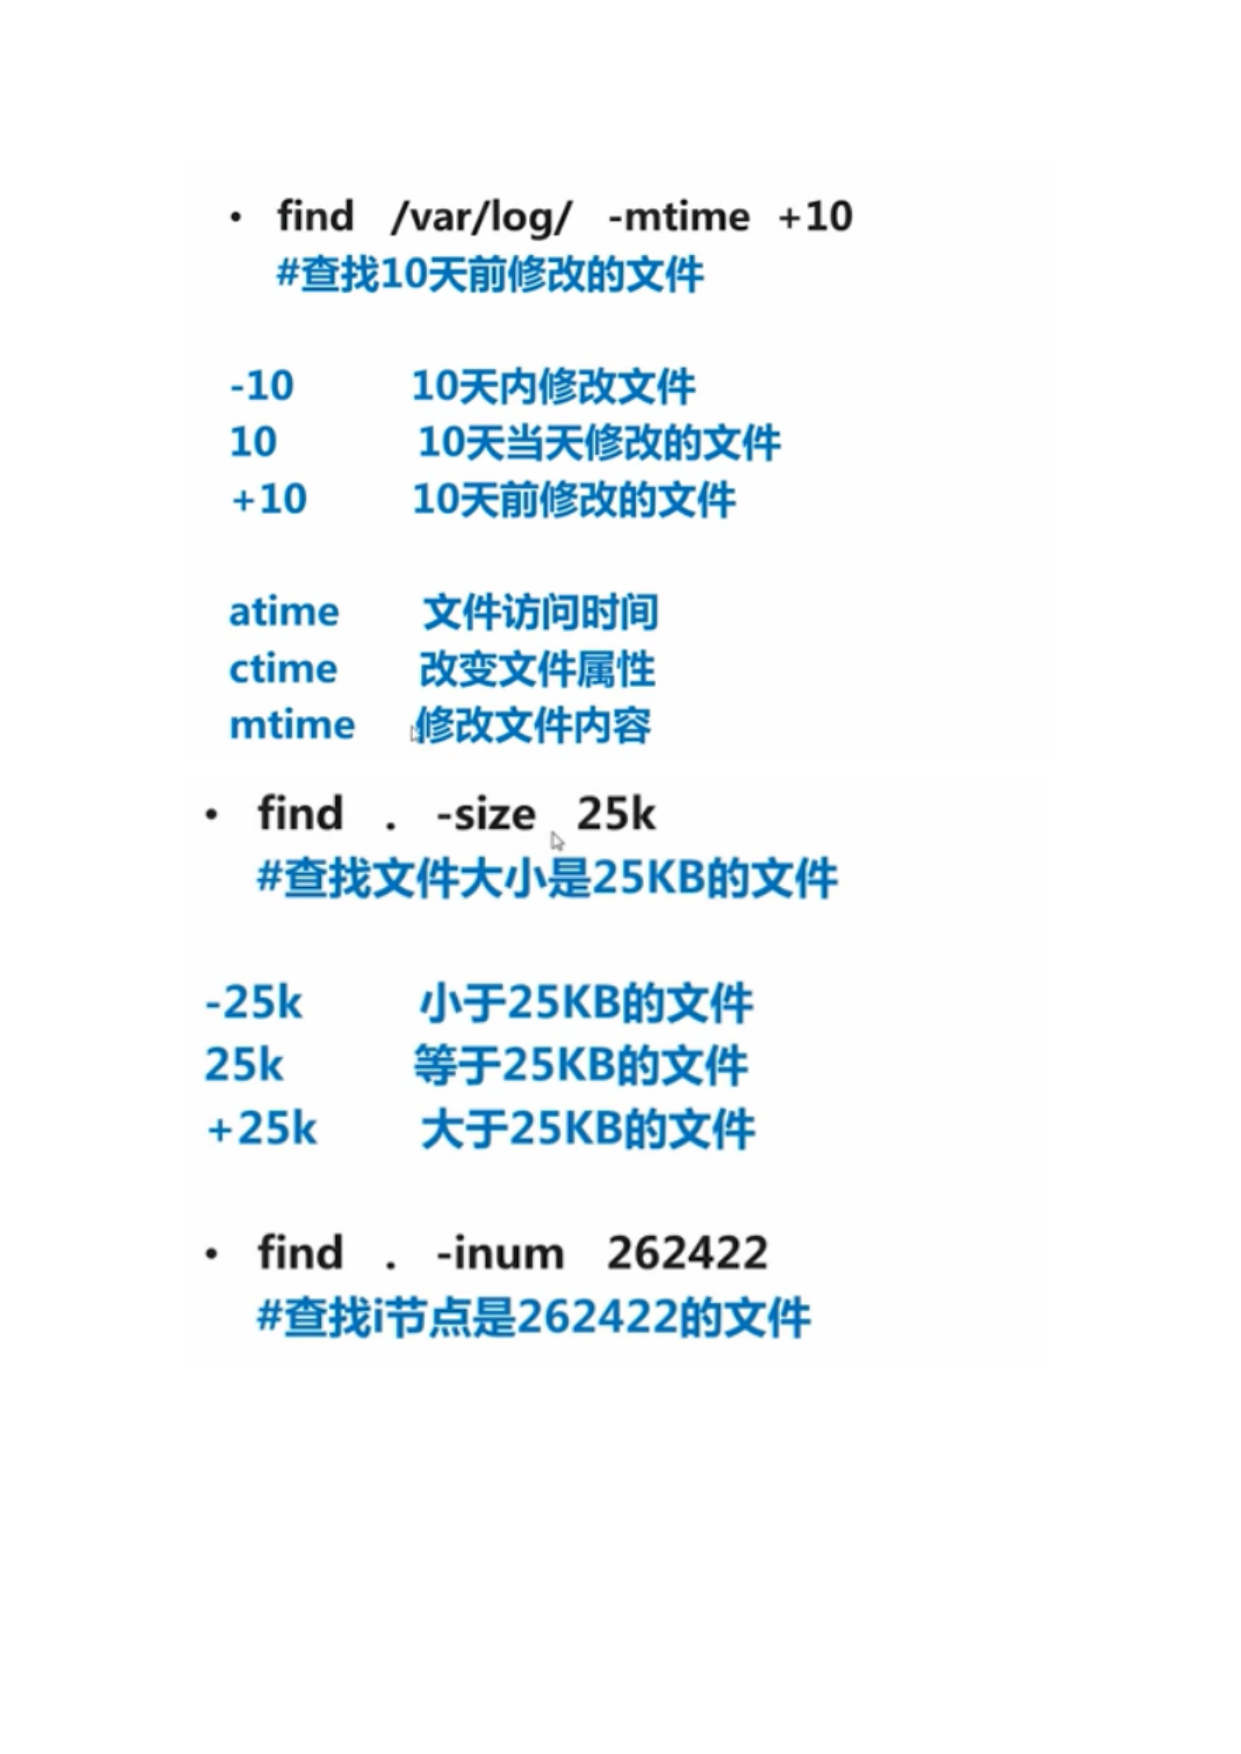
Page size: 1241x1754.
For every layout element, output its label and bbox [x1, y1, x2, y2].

picture [187, 162, 1053, 760]
picture [187, 779, 1046, 1369]
